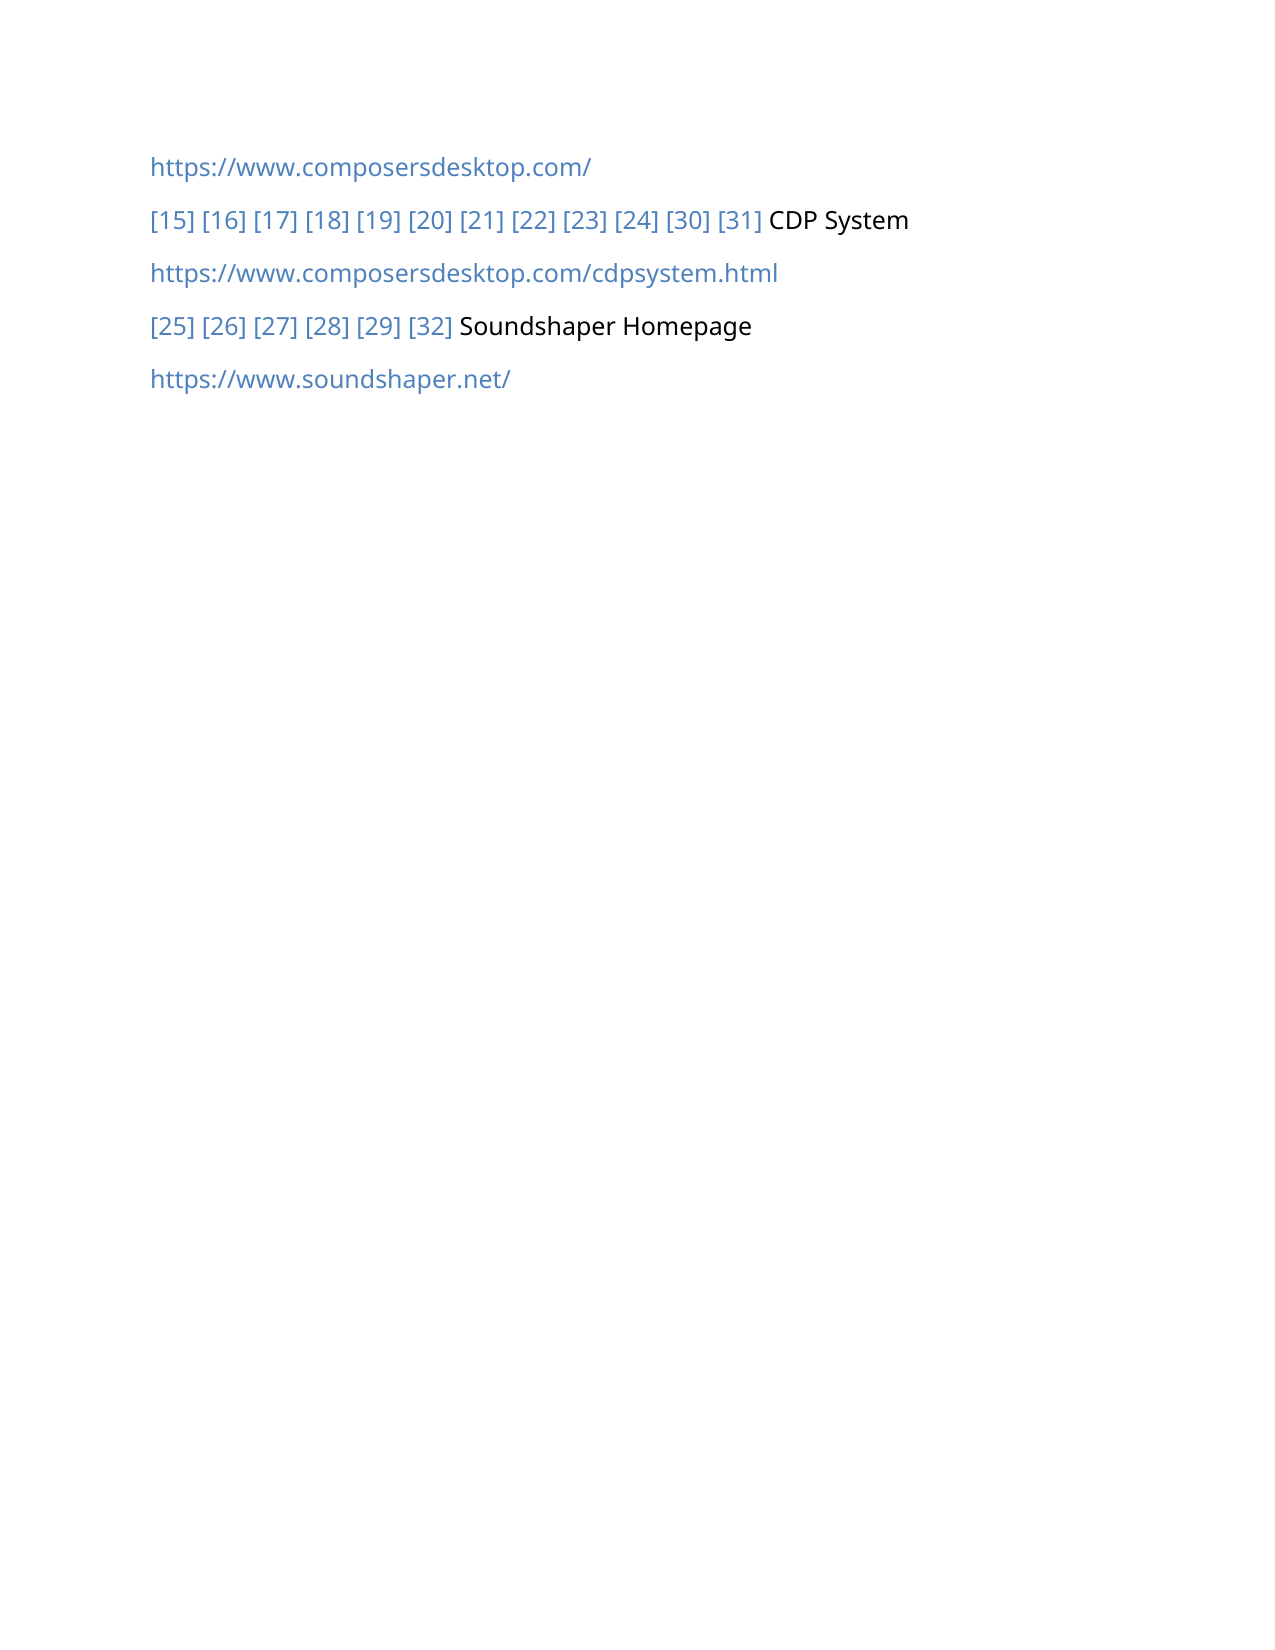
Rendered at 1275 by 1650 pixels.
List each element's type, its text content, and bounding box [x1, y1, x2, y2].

text https://www.composersdesktop.com/cdpsystem.html [150, 256, 1125, 290]
text https://www.soundshaper.net/ [150, 361, 1125, 395]
text [15] [16] [17] [18] [19] [20] [21] [22] [23] [24] [30] [31] CDP System [150, 203, 1125, 237]
text [25] [26] [27] [28] [29] [32] Soundshaper Homepage [150, 308, 1125, 342]
text https://www.composersdesktop.com/ [150, 150, 1125, 184]
